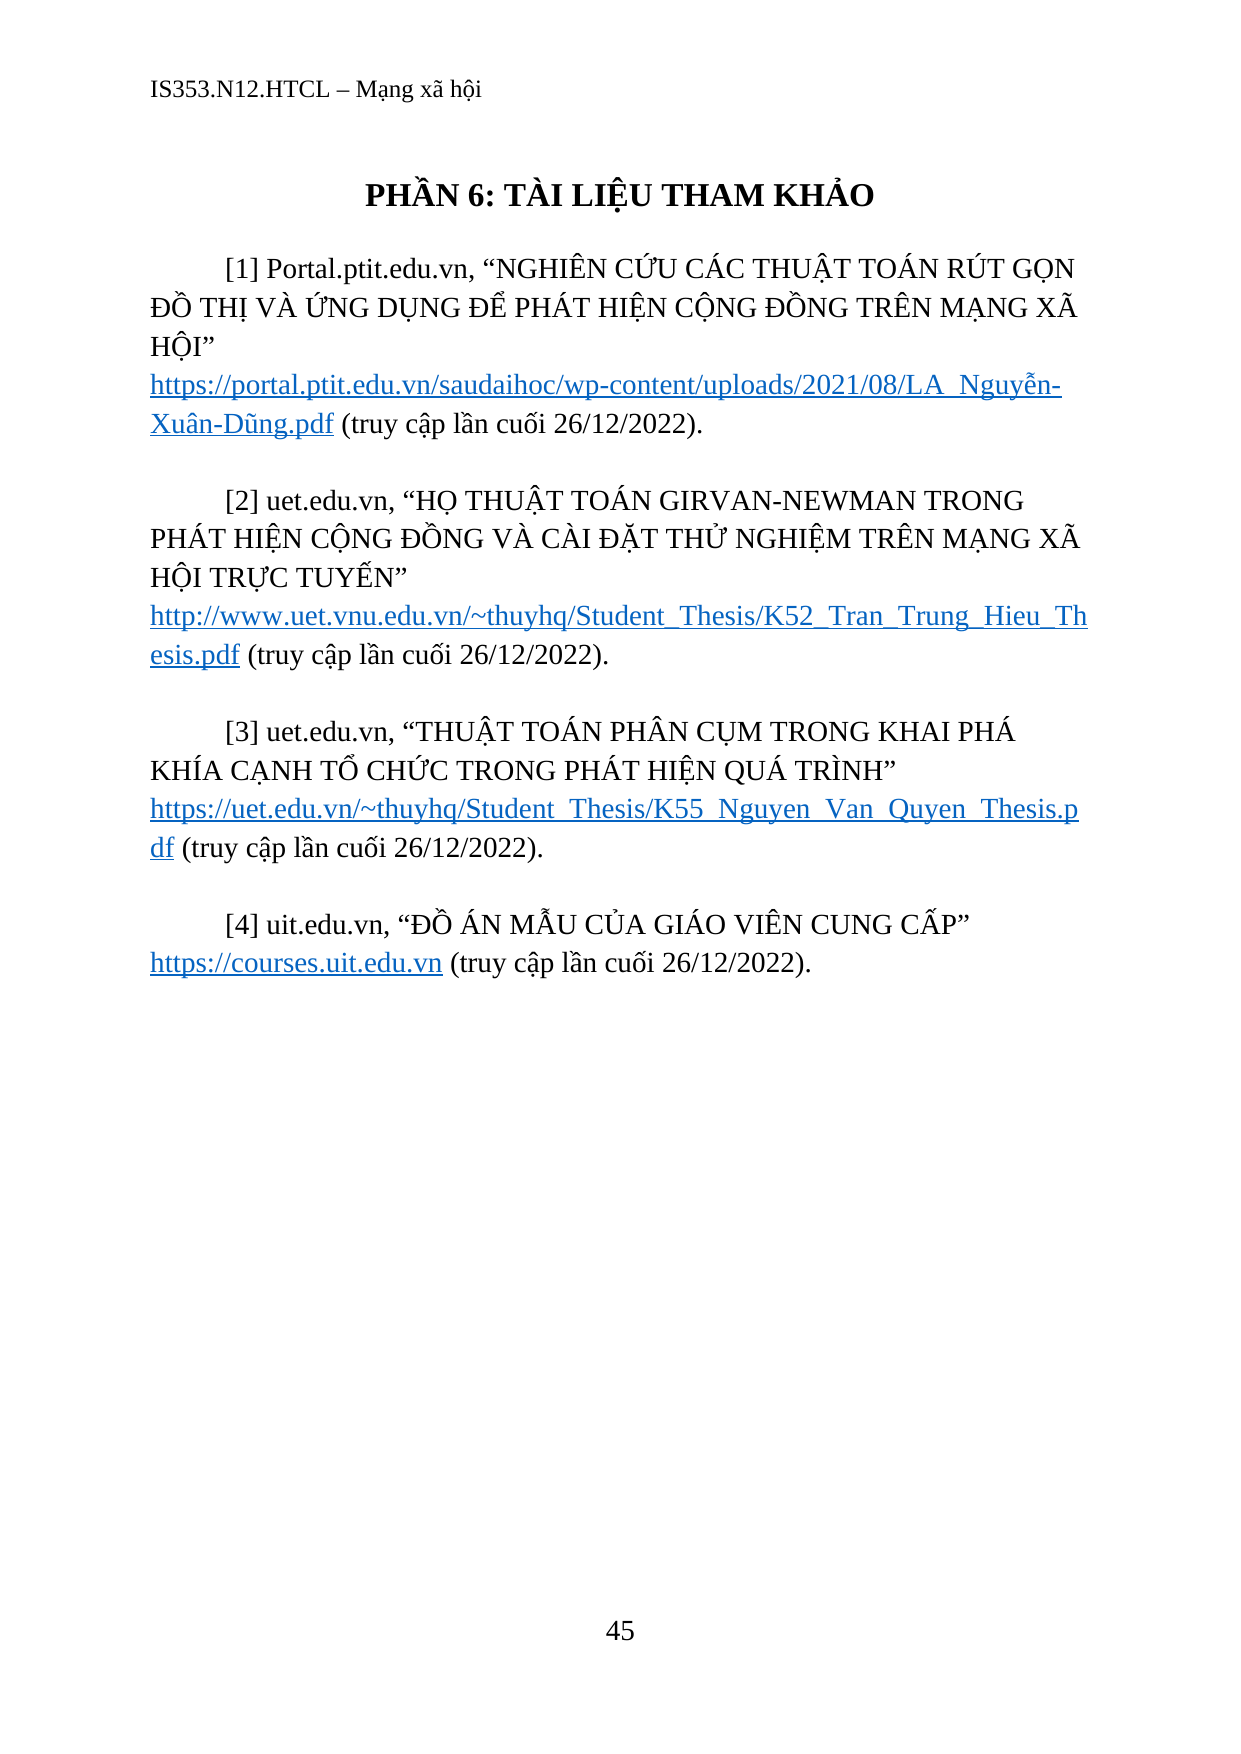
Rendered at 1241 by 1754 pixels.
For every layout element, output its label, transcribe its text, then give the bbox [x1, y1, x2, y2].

text [2] uet.edu.vn, “HỌ THUẬT TOÁN GIRVAN-NEWMAN TRONG PHÁT HIỆN CỘNG ĐỒNG VÀ CÀI ĐẶT THỬ NGHIỆM TRÊN MẠNG XÃ HỘI TRỰC TUYẾN” http://www.uet.vnu.edu.vn/~thuyhq/Student_Thesis/K52_Tran_Trung_Hieu_Thesis.pdf (truy cập lần cuối 26/12/2022). [150, 483, 1090, 671]
text https://portal.ptit.edu.vn/saudaihoc/wp-content/uploads/2021/08/LA_Nguyễn-Xuân-Dũng.pdf (truy cập lần cuối 26/12/2022). [150, 367, 1090, 439]
text [3] uet.edu.vn, “THUẬT TOÁN PHÂN CỤM TRONG KHAI PHÁ KHÍA CẠNH TỔ CHỨC TRONG PHÁT HIỆN QUÁ TRÌNH” https://uet.edu.vn/~thuyhq/Student_Thesis/K55_Nguyen_Van_Quyen_Thesis.pdf (truy cập lần cuối 26/12/2022). [150, 714, 1090, 863]
subtitle PHẦN 6: TÀI LIỆU THAM KHẢO [150, 175, 1090, 213]
text [4] uit.edu.vn, “ĐỒ ÁN MẪU CỦA GIÁO VIÊN CUNG CẤP” https://courses.uit.edu.vn (truy cập lần cuối 26/12/2022). [150, 907, 1090, 979]
text [1] Portal.ptit.edu.vn, “NGHIÊN CỨU CÁC THUẬT TOÁN RÚT GỌN ĐỒ THỊ VÀ ỨNG DỤNG ĐỂ PHÁT HIỆN CỘNG ĐỒNG TRÊN MẠNG XÃ HỘI” [150, 252, 1090, 362]
